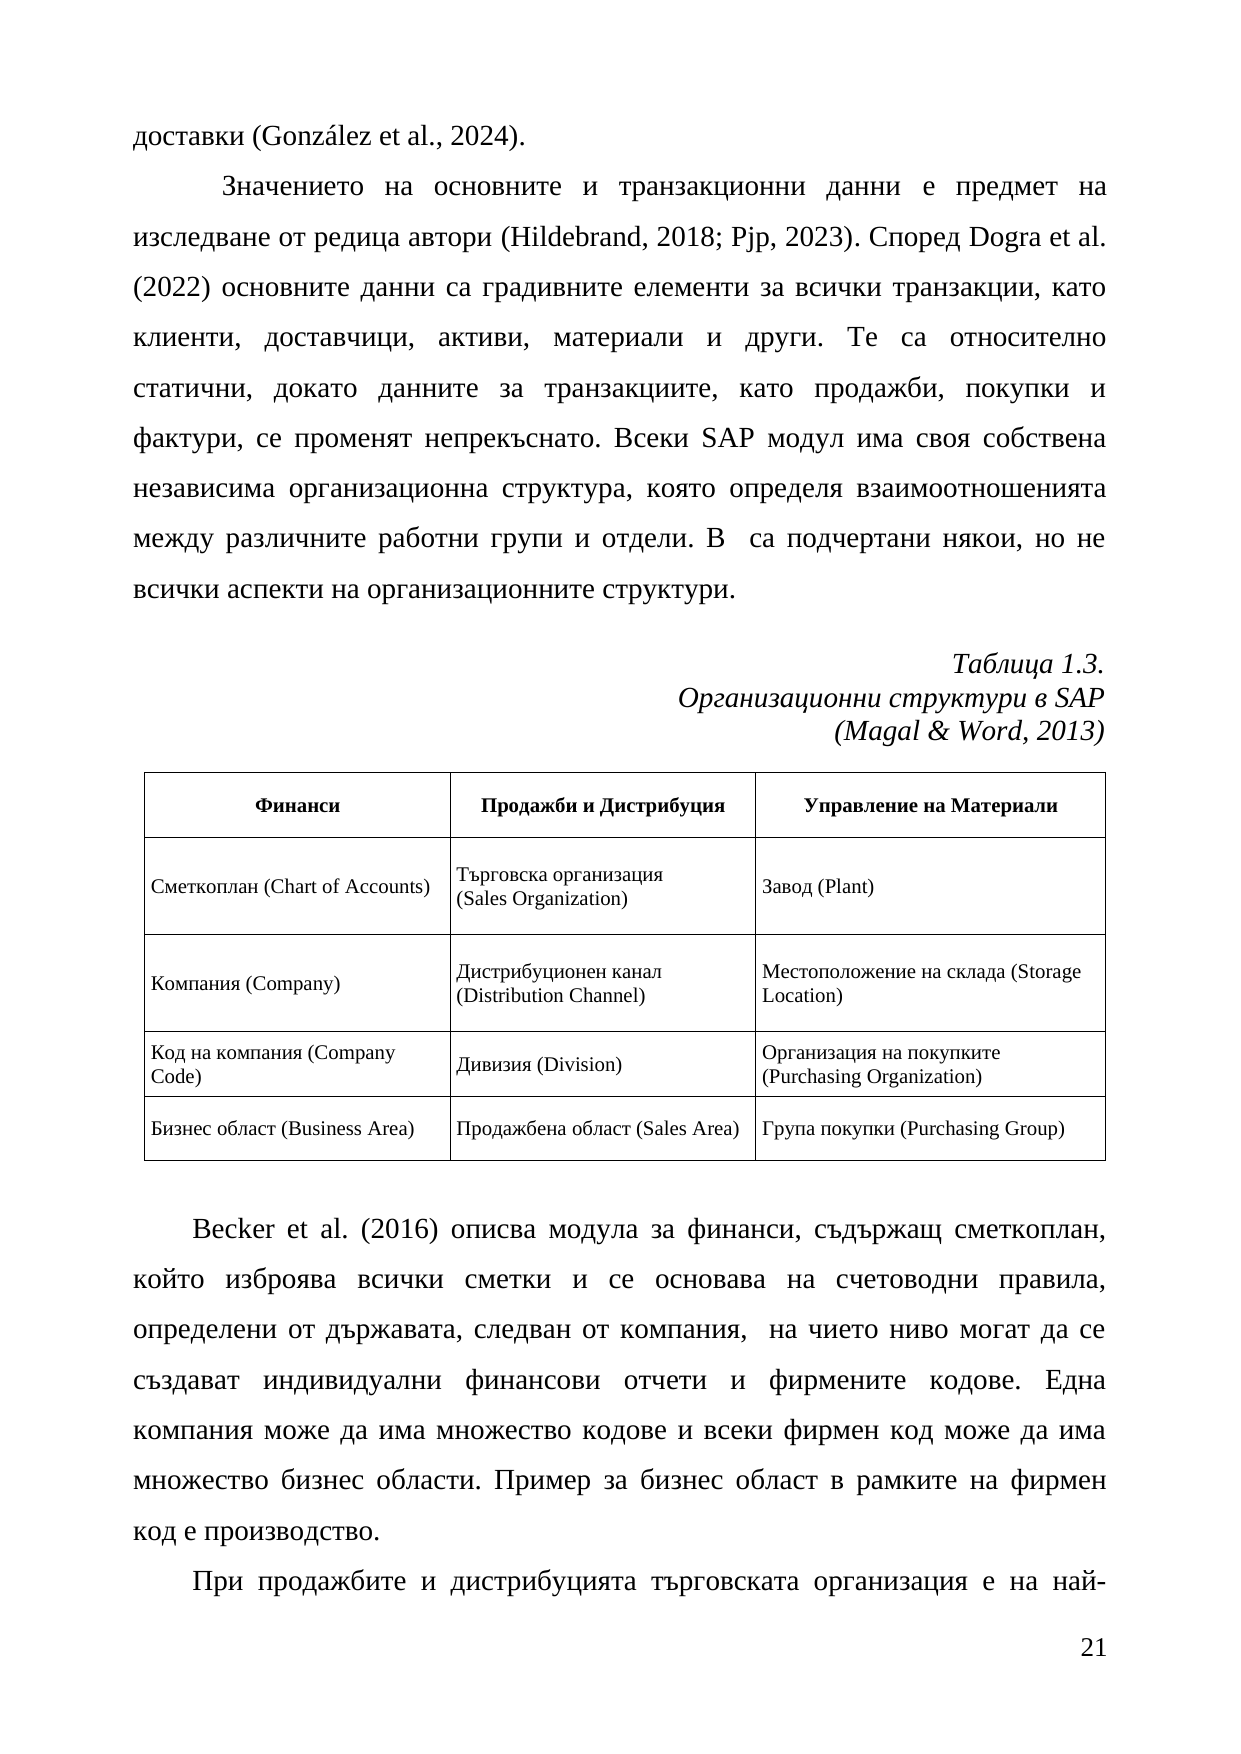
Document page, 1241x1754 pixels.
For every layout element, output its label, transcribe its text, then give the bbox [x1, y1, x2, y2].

table_header Финанси [145, 773, 450, 837]
text Значението на основните и транзакционни данни е предмет на изследване от редица автори (Hildebrand, 2018; Pjp, 2023). Според Dogra et al. (2022) основните данни са градивните елементи за всички транзакции, като клиенти, доставчици, активи, материали и други. Те са относително статични, докато данните за транзакциите, като продажби, покупки и фактури, се променят непрекъснато. Всеки SAP модул има своя собствена независима организационна структура, която определя взаимоотношенията между различните работни групи и отдели. В са подчертани някои, но не всички аспекти на организационните структури. [133, 168, 1107, 604]
table_cell Сметкоплан (Chart of Accounts) [145, 838, 450, 934]
title Таблица 1.3. Организационни структури в SAP (Magal & Word, 2013) [133, 646, 1107, 747]
table_header Управление на Материали [756, 773, 1105, 837]
table_header Продажби и Дистрибуция [451, 773, 755, 837]
text Becker et al. (2016) описва модула за финанси, съдържащ сметкоплан, който изброява всички сметки и се основава на счетоводни правила, определени от държавата, следван от компания, на чието ниво могат да се създават индивидуални финансови отчети и фирмените кодове. Една компания може да има множество кодове и всеки фирмен код може да има множество бизнес области. Пример за бизнес област в рамките на фирмен код е производство. [133, 1211, 1107, 1546]
table_cell Група покупки (Purchasing Group) [756, 1097, 1105, 1159]
table_cell Компания (Company) [145, 935, 450, 1031]
table_cell Организация на покупките (Purchasing Organization) [756, 1032, 1105, 1096]
table_cell Дивизия (Division) [451, 1032, 755, 1096]
table_cell Tърговска организация (Sales Organization) [451, 838, 755, 934]
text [133, 1563, 1107, 1597]
table_cell Бизнес област (Business Area) [145, 1097, 450, 1159]
table_cell Продажбена област (Sales Area) [451, 1097, 755, 1159]
table_cell Дистрибуционен канал (Distribution Channel) [451, 935, 755, 1031]
table_cell Завод (Plant) [756, 838, 1105, 934]
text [133, 118, 1107, 152]
table_cell Местоположение на склада (Storage Location) [756, 935, 1105, 1031]
table_cell Код на компания (Company Code) [145, 1032, 450, 1096]
